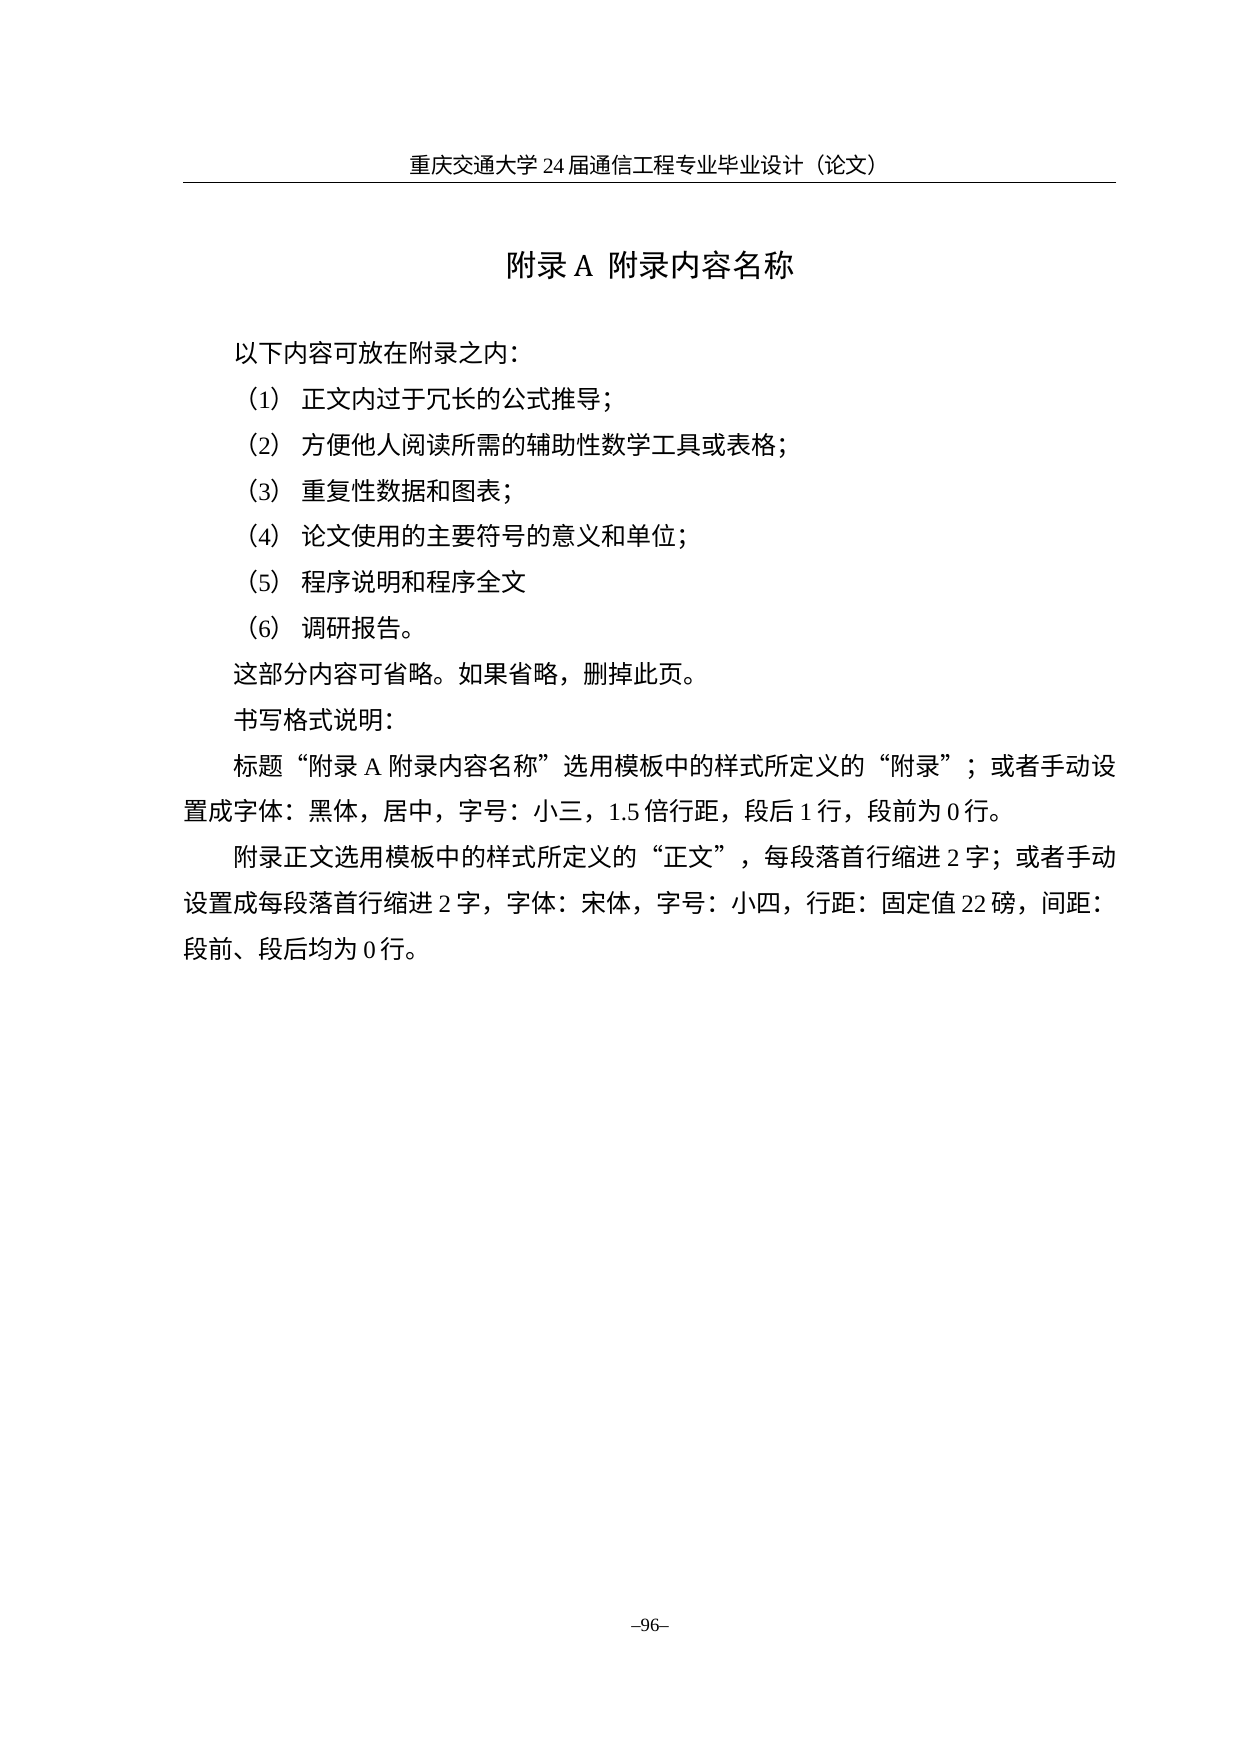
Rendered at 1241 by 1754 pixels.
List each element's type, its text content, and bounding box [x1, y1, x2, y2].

text 这部分内容可省略。如果省略，删掉此页。 [183, 647, 1116, 692]
subtitle 附录A 附录内容名称 [183, 246, 1116, 284]
text 以下内容可放在附录之内： [183, 326, 1116, 372]
text （4） 论文使用的主要符号的意义和单位； [183, 509, 1116, 555]
text （2） 方便他人阅读所需的辅助性数学工具或表格； [183, 417, 1116, 463]
text （6） 调研报告。 [183, 601, 1116, 647]
text （1） 正文内过于冗长的公式推导； [183, 372, 1116, 417]
text （3） 重复性数据和图表； [183, 463, 1116, 509]
text 书写格式说明： [183, 692, 1116, 738]
text 标题“附录A 附录内容名称”选用模板中的样式所定义的“附录”；或者手动设置成字体：黑体，居中，字号：小三，1.5倍行距，段后1行，段前为0行。 [183, 738, 1116, 830]
text （5） 程序说明和程序全文 [183, 555, 1116, 601]
text 附录正文选用模板中的样式所定义的“正文”，每段落首行缩进2字；或者手动设置成每段落首行缩进2字，字体：宋体，字号：小四，行距：固定值22磅，间距：段前、段后均为0行。 [183, 830, 1116, 967]
